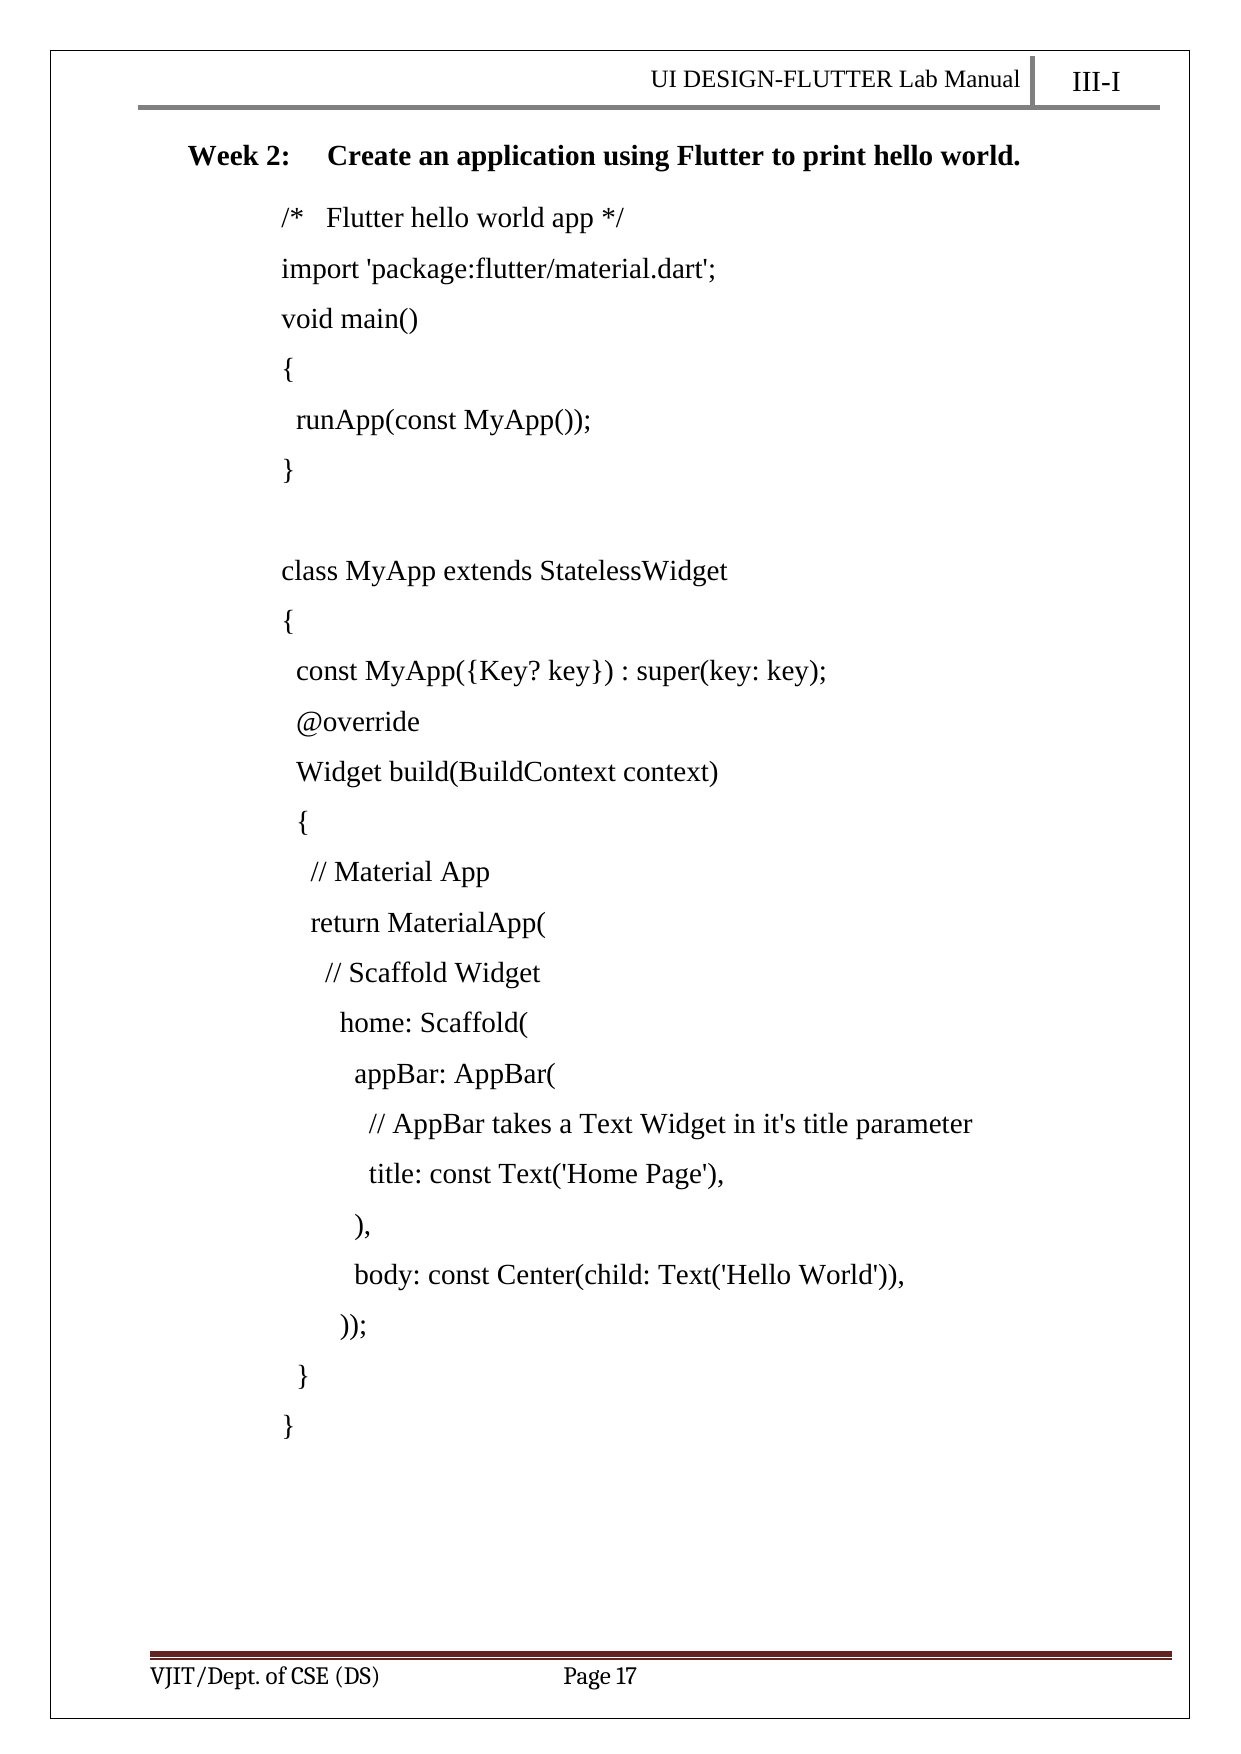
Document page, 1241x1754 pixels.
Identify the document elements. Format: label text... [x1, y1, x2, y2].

text Widget build(BuildContext context) [281, 754, 1172, 787]
text @override [281, 704, 1172, 737]
text title: const Text('Home Page'), [281, 1156, 1172, 1190]
text } [281, 1408, 1172, 1442]
text class MyApp extends StatelessWidget [281, 553, 1172, 586]
text // AppBar takes a Text Widget in it's title parameter [281, 1106, 1172, 1140]
text /* Flutter hello world app */ [281, 201, 1172, 234]
text { [281, 804, 1172, 838]
text } [281, 452, 1172, 486]
text } [281, 1358, 1172, 1391]
text runApp(const MyApp()); [281, 402, 1172, 435]
text // Scaffold Widget [281, 955, 1172, 989]
text import 'package:flutter/material.dart'; [281, 251, 1172, 284]
text return MaterialApp( [281, 905, 1172, 938]
text { [281, 351, 1172, 385]
text ), [281, 1207, 1172, 1240]
text )); [281, 1307, 1172, 1341]
text body: const Center(child: Text('Hello World')), [281, 1257, 1172, 1291]
text home: Scaffold( [281, 1006, 1172, 1039]
text appBar: AppBar( [281, 1056, 1172, 1089]
text Week 2: Create an application using Flutter to print hello world. [150, 138, 1172, 172]
text const MyApp({Key? key}) : super(key: key); [281, 653, 1172, 687]
text { [281, 603, 1172, 637]
text void main() [281, 301, 1172, 335]
text // Material App [281, 854, 1172, 888]
